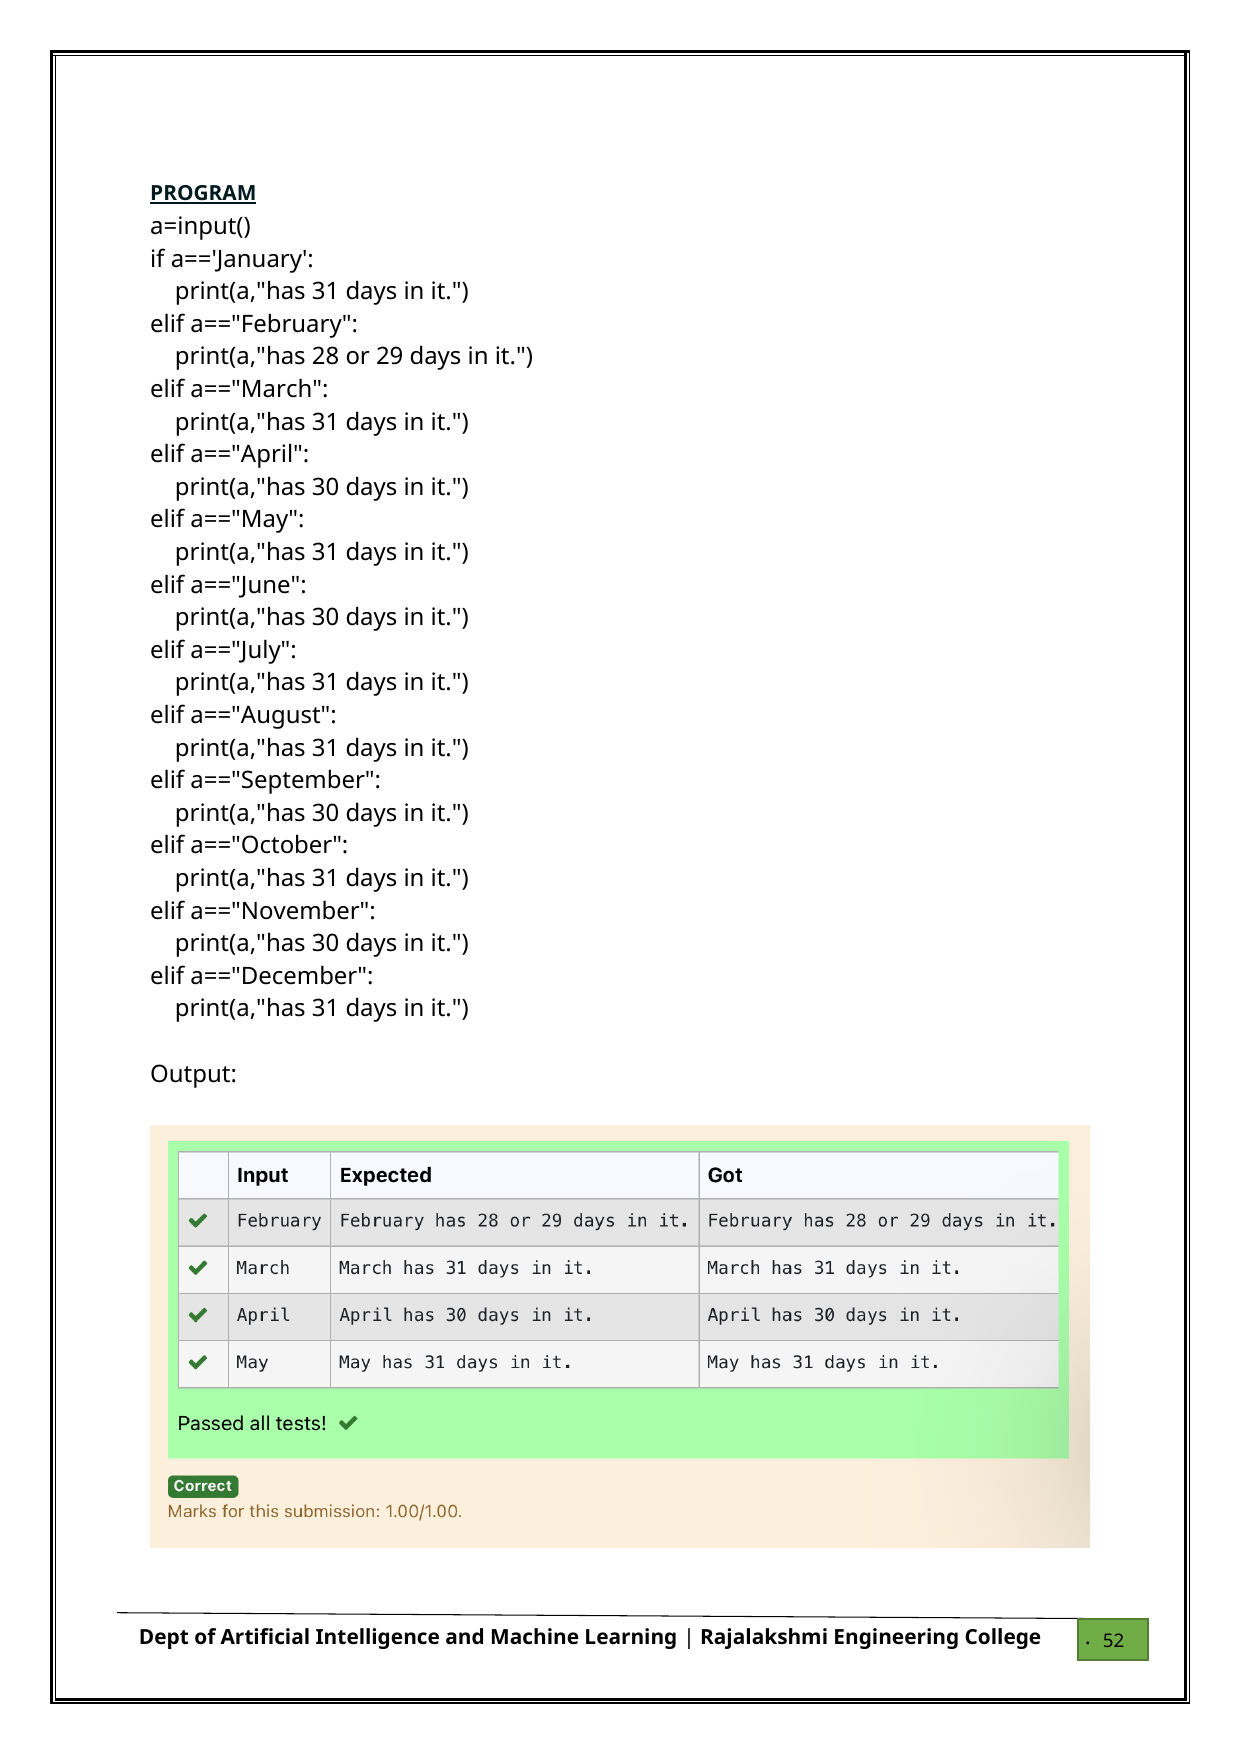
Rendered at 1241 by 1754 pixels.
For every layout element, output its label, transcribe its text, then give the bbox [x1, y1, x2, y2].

text print(a,"has 28 or 29 days in it.") [150, 339, 1090, 372]
text elif a=="June": [150, 567, 1090, 600]
text elif a=="May": [150, 502, 1090, 535]
text elif a=="July": [150, 633, 1090, 665]
text elif a=="September": [150, 763, 1090, 796]
text print(a,"has 30 days in it.") [150, 796, 1090, 828]
text elif a=="February": [150, 307, 1090, 339]
text PROGRAM [150, 178, 1090, 207]
text print(a,"has 31 days in it.") [150, 404, 1090, 437]
text elif a=="October": [150, 828, 1090, 861]
text print(a,"has 31 days in it.") [150, 535, 1090, 567]
text elif a=="March": [150, 372, 1090, 404]
text print(a,"has 31 days in it.") [150, 991, 1090, 1024]
text print(a,"has 31 days in it.") [150, 665, 1090, 698]
text Output: [150, 1056, 1090, 1089]
text elif a=="April": [150, 437, 1090, 469]
text print(a,"has 30 days in it.") [150, 469, 1090, 502]
text a=input() [150, 209, 1090, 241]
text print(a,"has 31 days in it.") [150, 730, 1090, 763]
text print(a,"has 30 days in it.") [150, 600, 1090, 633]
text print(a,"has 31 days in it.") [150, 861, 1090, 893]
picture [150, 1121, 1091, 1548]
text elif a=="November": [150, 893, 1090, 926]
text if a=='January': [150, 241, 1090, 274]
text print(a,"has 30 days in it.") [150, 926, 1090, 959]
text elif a=="December": [150, 959, 1090, 991]
text print(a,"has 31 days in it.") [150, 274, 1090, 307]
text elif a=="August": [150, 698, 1090, 730]
